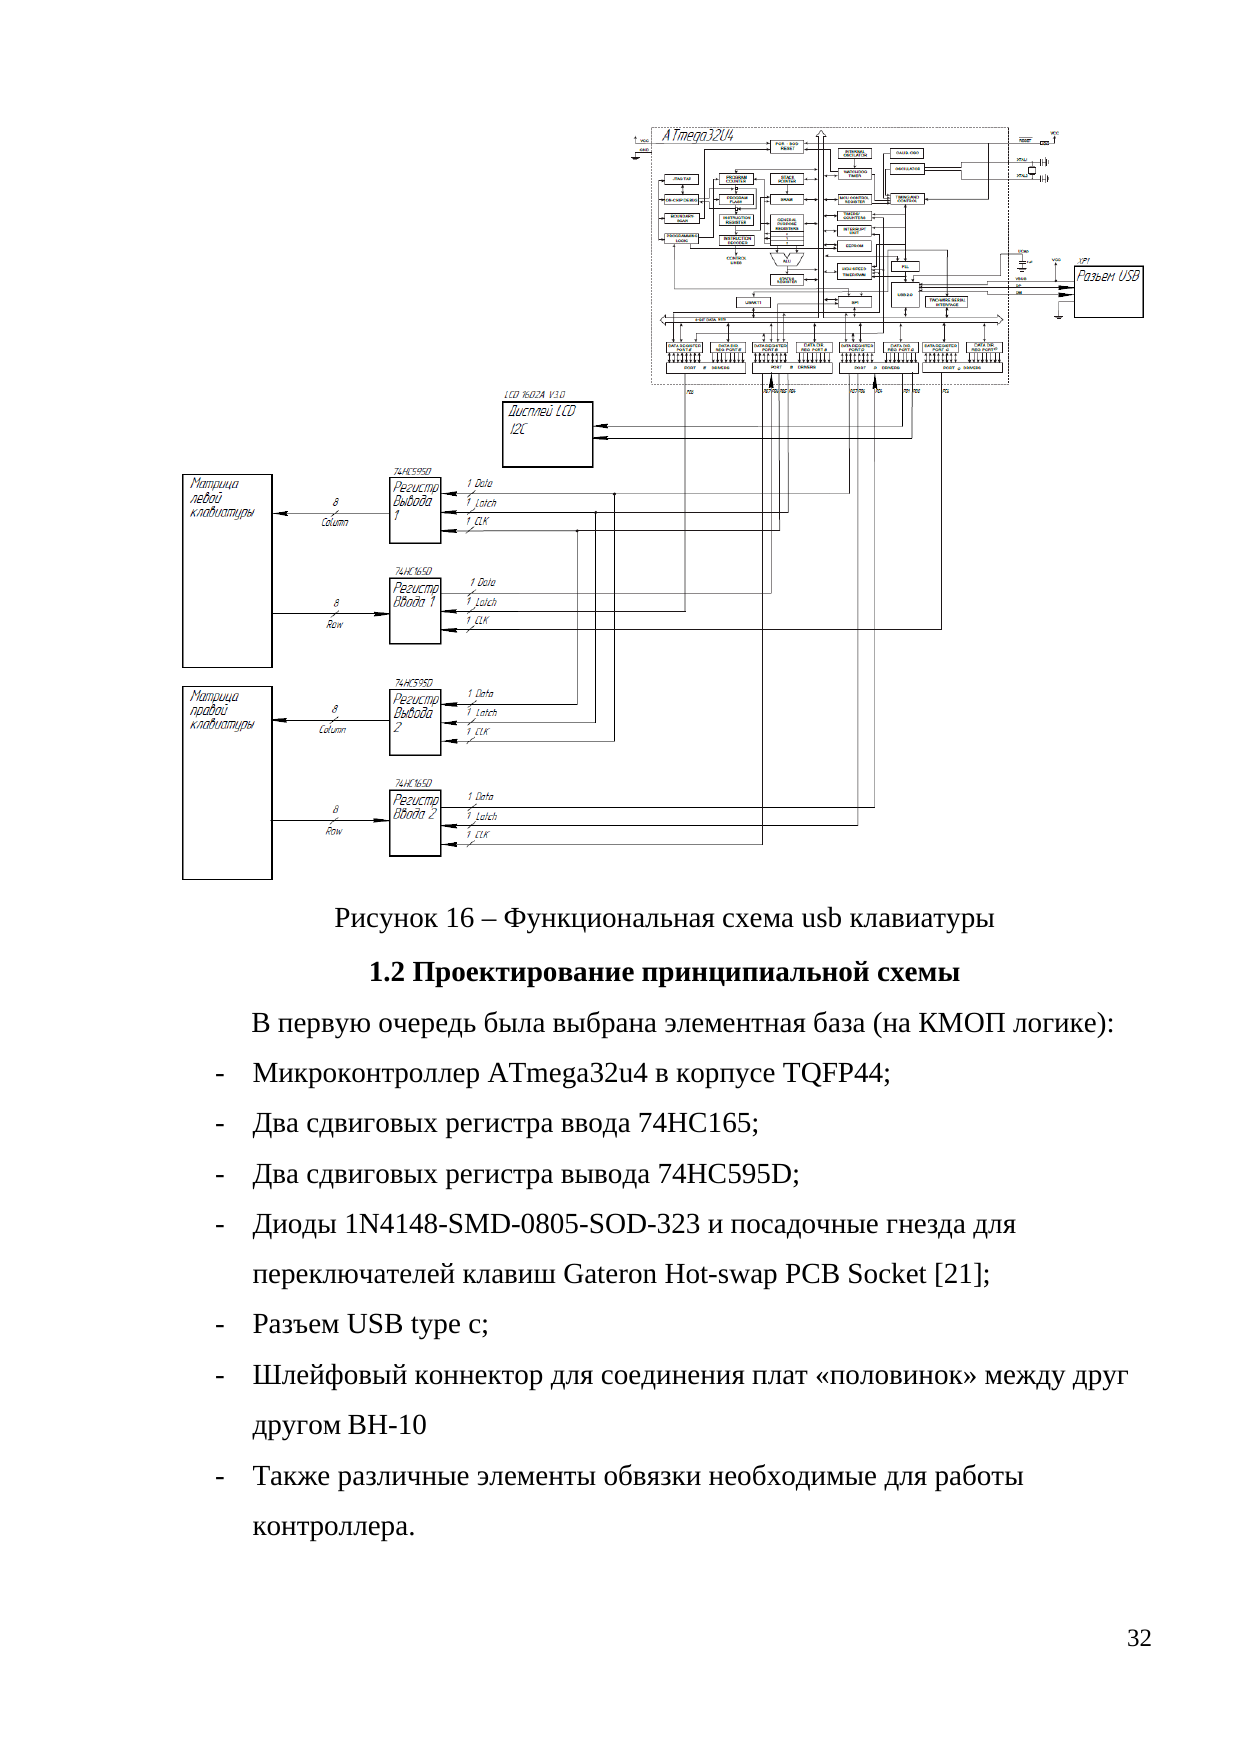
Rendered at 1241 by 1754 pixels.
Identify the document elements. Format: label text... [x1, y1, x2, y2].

list Два сдвиговых регистра вывода 74HC595D; [215, 1156, 1152, 1189]
text В первую очередь была выбрана элементная база (на КМОП логике): [177, 1005, 1152, 1038]
text Рисунок 16 – Функциональная схема usb клавиатуры [177, 900, 1152, 933]
picture [177, 118, 1152, 886]
list Шлейфовый коннектор для соединения плат «половинок» между друг другом BH-10 [215, 1357, 1152, 1441]
list Два сдвиговых регистра ввода 74HC165; [215, 1105, 1152, 1139]
list Микроконтроллер ATmega32u4 в корпусе TQFP44; [215, 1055, 1152, 1089]
subtitle 1.2 Проектирование принципиальной схемы [177, 954, 1152, 988]
list Разъем USB type c; [215, 1307, 1152, 1340]
list Диоды 1N4148-SMD-0805-SOD-323 и посадочные гнезда для переключателей клавиш Gateron Hot-swap PCB Socket [21]; [215, 1206, 1152, 1290]
list Также различные элементы обвязки необходимые для работы контроллера. [215, 1458, 1152, 1541]
